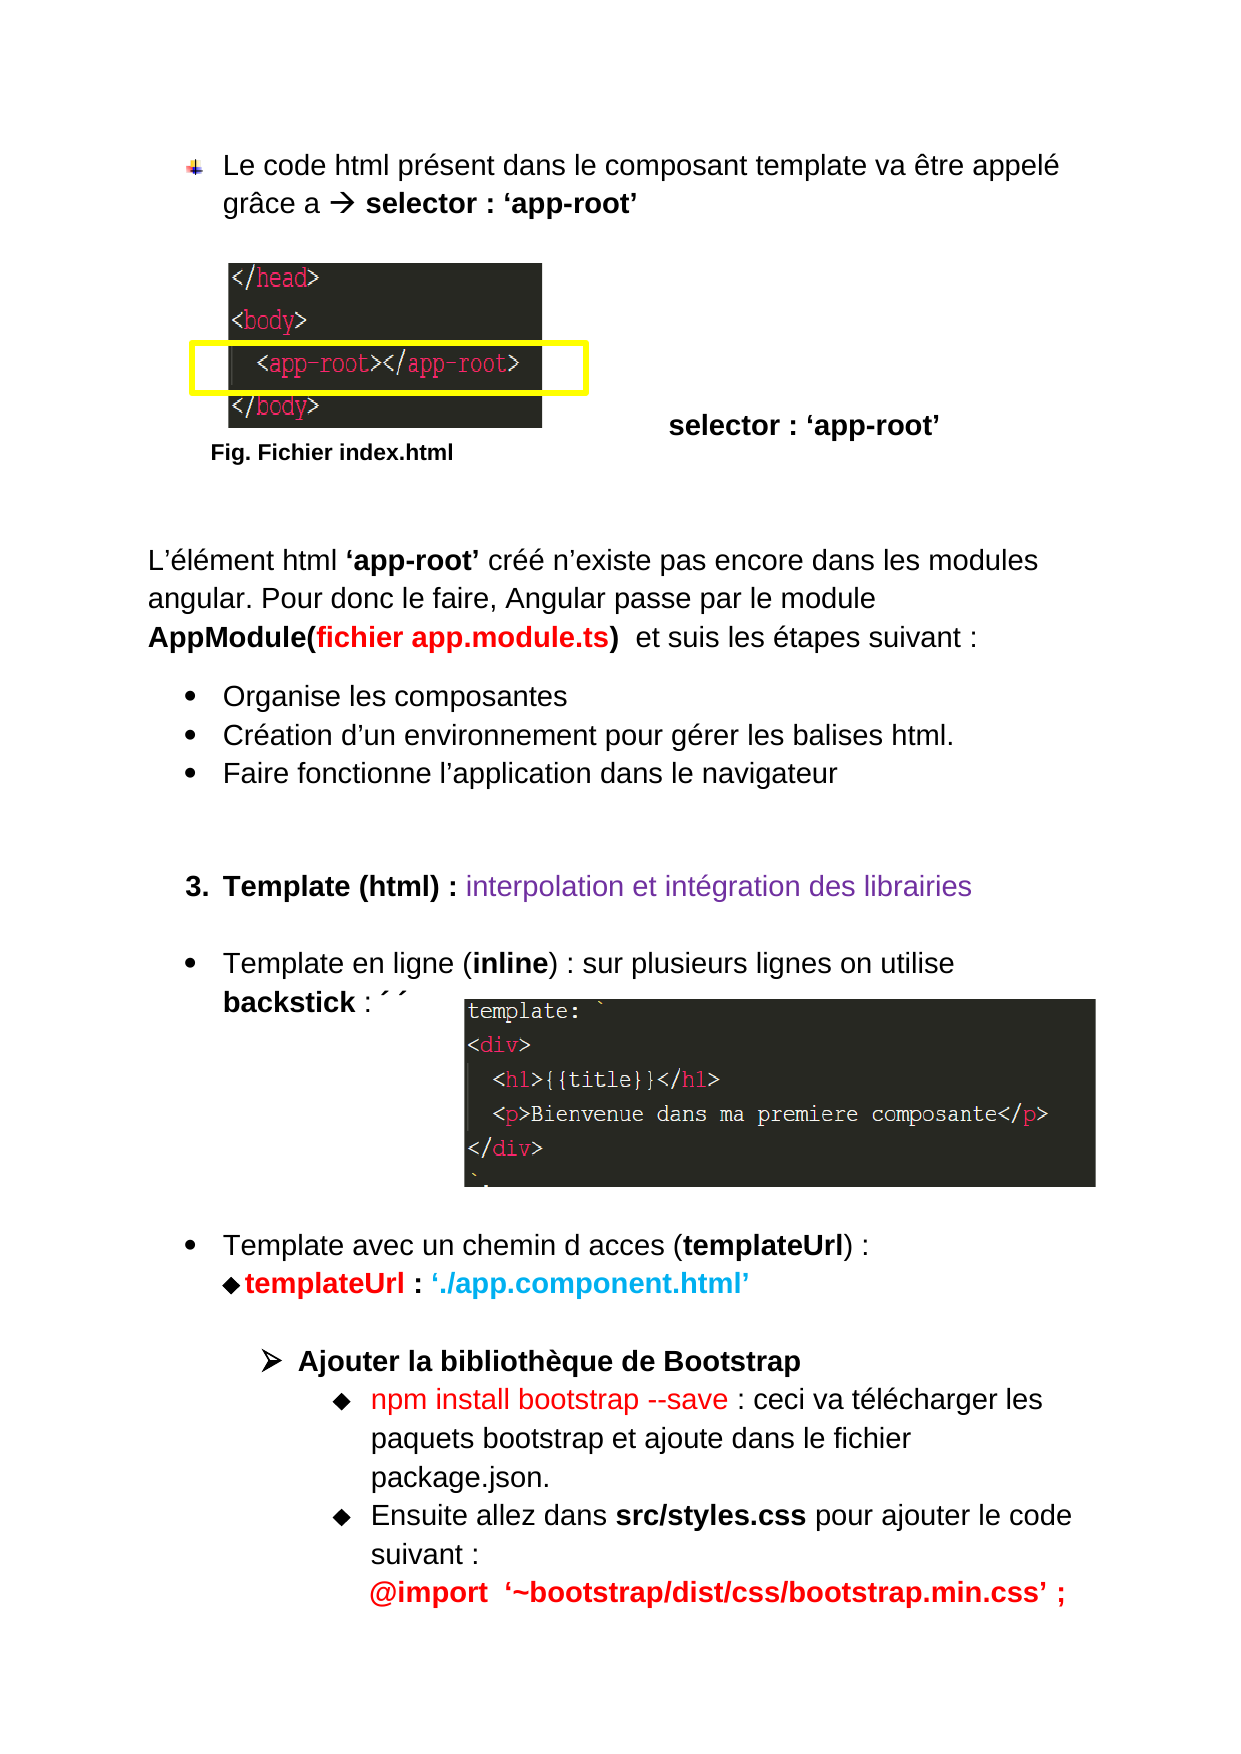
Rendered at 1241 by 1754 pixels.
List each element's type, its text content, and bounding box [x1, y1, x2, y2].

list Template (html) : interpolation et intégration des librairies [185, 869, 1093, 903]
picture [228, 396, 543, 428]
picture [228, 263, 543, 340]
list Template en ligne (inline) : sur plusieurs lignes on utilise backstick : ´ ´ [185, 946, 1093, 1018]
list Template avec un chemin d acces (templateUrl) : [185, 1227, 1093, 1261]
list templateUrl : ‘./app.component.html’ [223, 1266, 1093, 1300]
picture [186, 158, 203, 175]
list Faire fonctionne l’application dans le navigateur [185, 757, 1093, 790]
picture [228, 346, 543, 390]
list Ensuite allez dans src/styles.css pour ajouter le code suivant : [333, 1498, 1093, 1570]
picture [464, 999, 1096, 1187]
list Création d’un environnement pour gérer les balises html. [185, 718, 1093, 752]
list Organise les composantes [185, 679, 1093, 713]
list Ajouter la bibliothèque de Bootstrap [260, 1343, 1093, 1377]
list Le code html présent dans le composant template va être appelé grâce a selector : ‘app-root’ [185, 148, 1093, 220]
text L’élément html ‘app-root’ créé n’existe pas encore dans les modules angular. Pour donc le faire, Angular passe par le module AppModule(fichier app.module.ts) et suis les étapes suivant : [148, 543, 1093, 653]
list @import ‘~bootstrap/dist/css/bootstrap.min.css’ ; [333, 1575, 1093, 1609]
list npm install bootstrap --save : ceci va télécharger les paquets bootstrap et ajoute dans le fichier package.json. [333, 1382, 1093, 1493]
